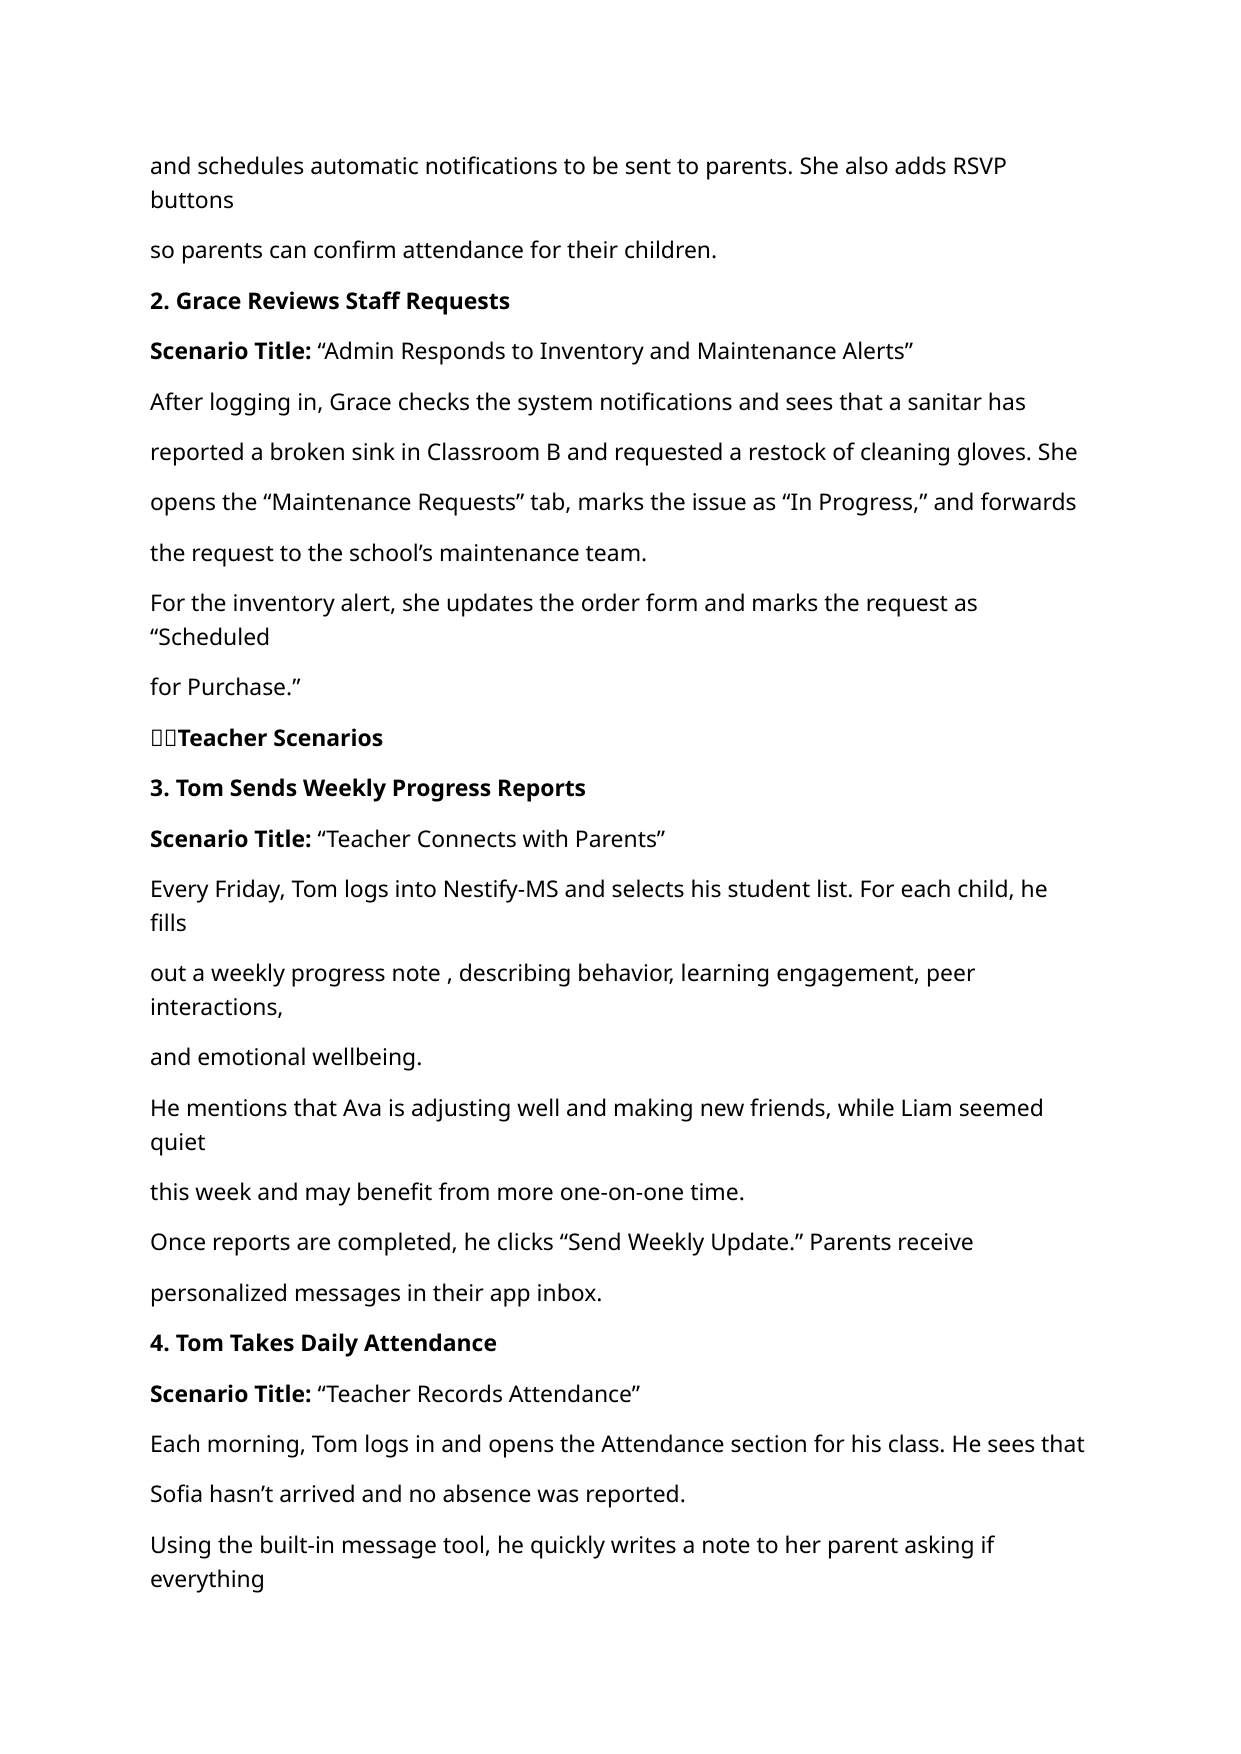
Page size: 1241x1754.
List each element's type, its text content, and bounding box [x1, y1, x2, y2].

text Sofia hasn’t arrived and no absence was reported. [150, 1478, 1090, 1509]
text out a weekly progress note , describing behavior, learning engagement, peer interactions, [150, 957, 1090, 1022]
text and schedules automatic notifications to be sent to parents. She also adds RSVP buttons [150, 150, 1090, 215]
text 3. Tom Sends Weekly Progress Reports [150, 772, 1090, 803]
text reported a broken sink in Classroom B and requested a restock of cleaning gloves. She [150, 436, 1090, 467]
text for Purchase.” [150, 671, 1090, 702]
text the request to the school’s maintenance team. [150, 537, 1090, 568]
text 2. Grace Reviews Staff Requests [150, 284, 1090, 316]
text Scenario Title: “Teacher Records Attendance” [150, 1377, 1090, 1409]
text opens the “Maintenance Requests” tab, marks the issue as “In Progress,” and forwards [150, 486, 1090, 517]
text Every Friday, Tom logs into Nestify-MS and selects his student list. For each child, he fills [150, 873, 1090, 938]
text Scenario Title: “Teacher Connects with Parents” [150, 822, 1090, 854]
text 4. Tom Takes Daily Attendance [150, 1327, 1090, 1358]
text Using the built-in message tool, he quickly writes a note to her parent asking if everything [150, 1529, 1090, 1594]
text After logging in, Grace checks the system notifications and sees that a sanitar has [150, 385, 1090, 417]
text Scenario Title: “Admin Responds to Inventory and Maintenance Alerts” [150, 335, 1090, 366]
text this week and may benefit from more one-on-one time. [150, 1176, 1090, 1207]
text Each morning, Tom logs in and opens the Attendance section for his class. He sees that [150, 1428, 1090, 1459]
text For the inventory alert, she updates the order form and marks the request as “Scheduled [150, 587, 1090, 652]
text 🧑‍🏫Teacher Scenarios [150, 722, 1090, 753]
text and emotional wellbeing. [150, 1041, 1090, 1072]
text He mentions that Ava is adjusting well and making new friends, while Liam seemed quiet [150, 1092, 1090, 1157]
text so parents can confirm attendance for their children. [150, 234, 1090, 265]
text personalized messages in their app inbox. [150, 1277, 1090, 1308]
text Once reports are completed, he clicks “Send Weekly Update.” Parents receive [150, 1226, 1090, 1257]
